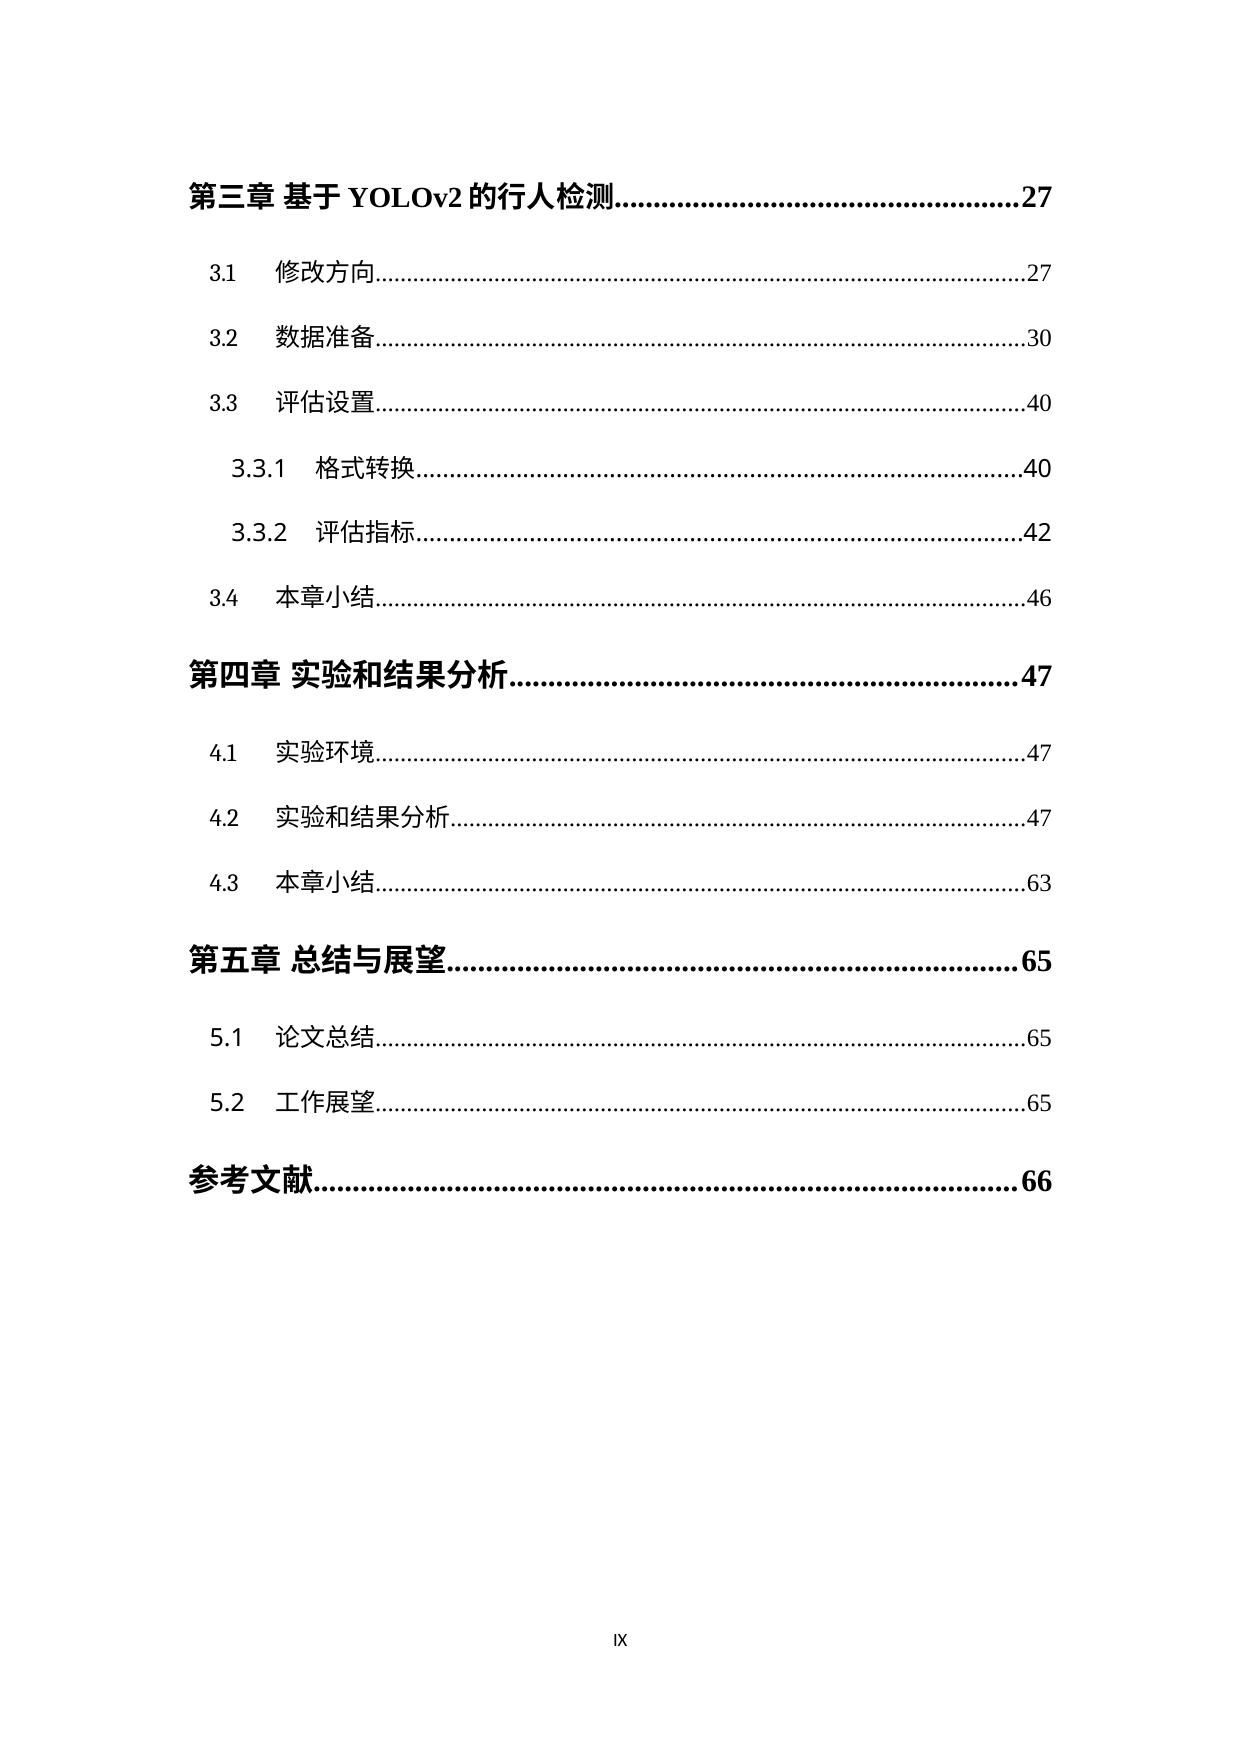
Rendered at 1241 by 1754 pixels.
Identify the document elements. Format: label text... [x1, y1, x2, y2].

text 3.2 数据准备 30 [209, 304, 1053, 369]
text 第五章 总结与展望 65 [187, 927, 1053, 992]
text 参考文献 66 [187, 1147, 1053, 1212]
text 4.2 实验和结果分析 47 [209, 784, 1053, 849]
text 5.2 工作展望 65 [209, 1069, 1053, 1134]
text 5.1 论文总结 65 [209, 1004, 1053, 1069]
text 4.3 本章小结 63 [209, 849, 1053, 914]
text 4.1 实验环境 47 [209, 719, 1053, 784]
text 3.3.1 格式转换 40 [231, 434, 1053, 499]
text 第三章 基于YOLOv2的行人检测 27 [187, 162, 1053, 227]
text 3.3.2 评估指标 42 [231, 499, 1053, 564]
text 第四章 实验和结果分析 47 [187, 642, 1053, 707]
text 3.3 评估设置 40 [209, 369, 1053, 434]
text 3.4 本章小结 46 [209, 564, 1053, 629]
text 3.1 修改方向 27 [209, 239, 1053, 304]
